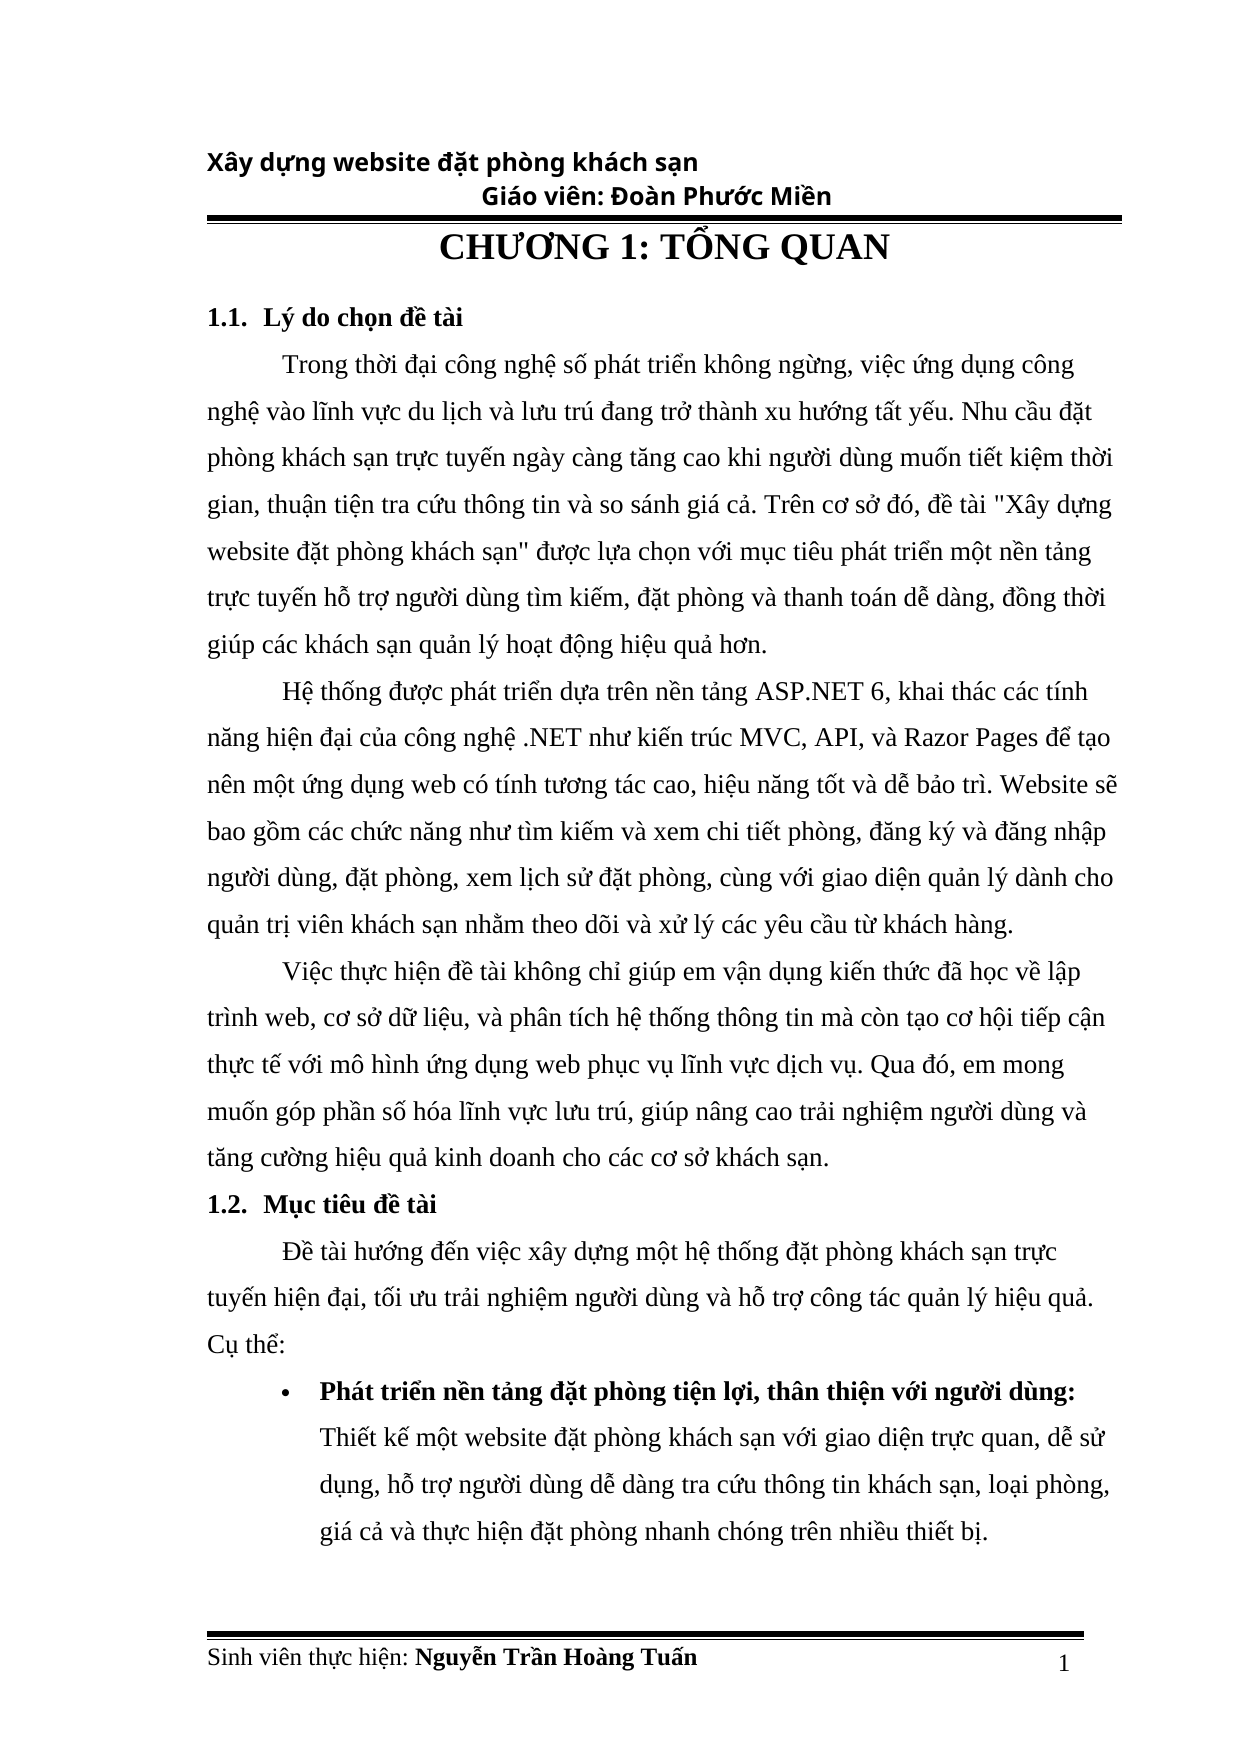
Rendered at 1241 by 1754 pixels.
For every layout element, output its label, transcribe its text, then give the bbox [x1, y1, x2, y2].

list Phát triển nền tảng đặt phòng tiện lợi, thân thiện với người dùng: Thiết kế một website đặt phòng khách sạn với giao diện trực quan, dễ sử dụng, hỗ trợ người dùng dễ dàng tra cứu thông tin khách sạn, loại phòng, giá cả và thực hiện đặt phòng nhanh chóng trên nhiều thiết bị. [282, 1375, 1122, 1546]
subtitle Mục tiêu đề tài [207, 1188, 1122, 1219]
text Đề tài hướng đến việc xây dựng một hệ thống đặt phòng khách sạn trực tuyến hiện đại, tối ưu trải nghiệm người dùng và hỗ trợ công tác quản lý hiệu quả. Cụ thể: [207, 1235, 1122, 1359]
text Việc thực hiện đề tài không chỉ giúp em vận dụng kiến thức đã học về lập trình web, cơ sở dữ liệu, và phân tích hệ thống thông tin mà còn tạo cơ hội tiếp cận thực tế với mô hình ứng dụng web phục vụ lĩnh vực dịch vụ. Qua đó, em mong muốn góp phần số hóa lĩnh vực lưu trú, giúp nâng cao trải nghiệm người dùng và tăng cường hiệu quả kinh doanh cho các cơ sở khách sạn. [207, 955, 1122, 1172]
subtitle CHƯƠNG 1: TỔNG QUAN [207, 224, 1122, 267]
subtitle Lý do chọn đề tài [207, 301, 1122, 332]
text Trong thời đại công nghệ số phát triển không ngừng, việc ứng dụng công nghệ vào lĩnh vực du lịch và lưu trú đang trở thành xu hướng tất yếu. Nhu cầu đặt phòng khách sạn trực tuyến ngày càng tăng cao khi người dùng muốn tiết kiệm thời gian, thuận tiện tra cứu thông tin và so sánh giá cả. Trên cơ sở đó, đề tài "Xây dựng website đặt phòng khách sạn" được lựa chọn với mục tiêu phát triển một nền tảng trực tuyến hỗ trợ người dùng tìm kiếm, đặt phòng và thanh toán dễ dàng, đồng thời giúp các khách sạn quản lý hoạt động hiệu quả hơn. [207, 348, 1122, 659]
text Hệ thống được phát triển dựa trên nền tảng ASP.NET 6, khai thác các tính năng hiện đại của công nghệ .NET như kiến trúc MVC, API, và Razor Pages để tạo nên một ứng dụng web có tính tương tác cao, hiệu năng tốt và dễ bảo trì. Website sẽ bao gồm các chức năng như tìm kiếm và xem chi tiết phòng, đăng ký và đăng nhập người dùng, đặt phòng, xem lịch sử đặt phòng, cùng với giao diện quản lý dành cho quản trị viên khách sạn nhằm theo dõi và xử lý các yêu cầu từ khách hàng. [207, 675, 1122, 939]
